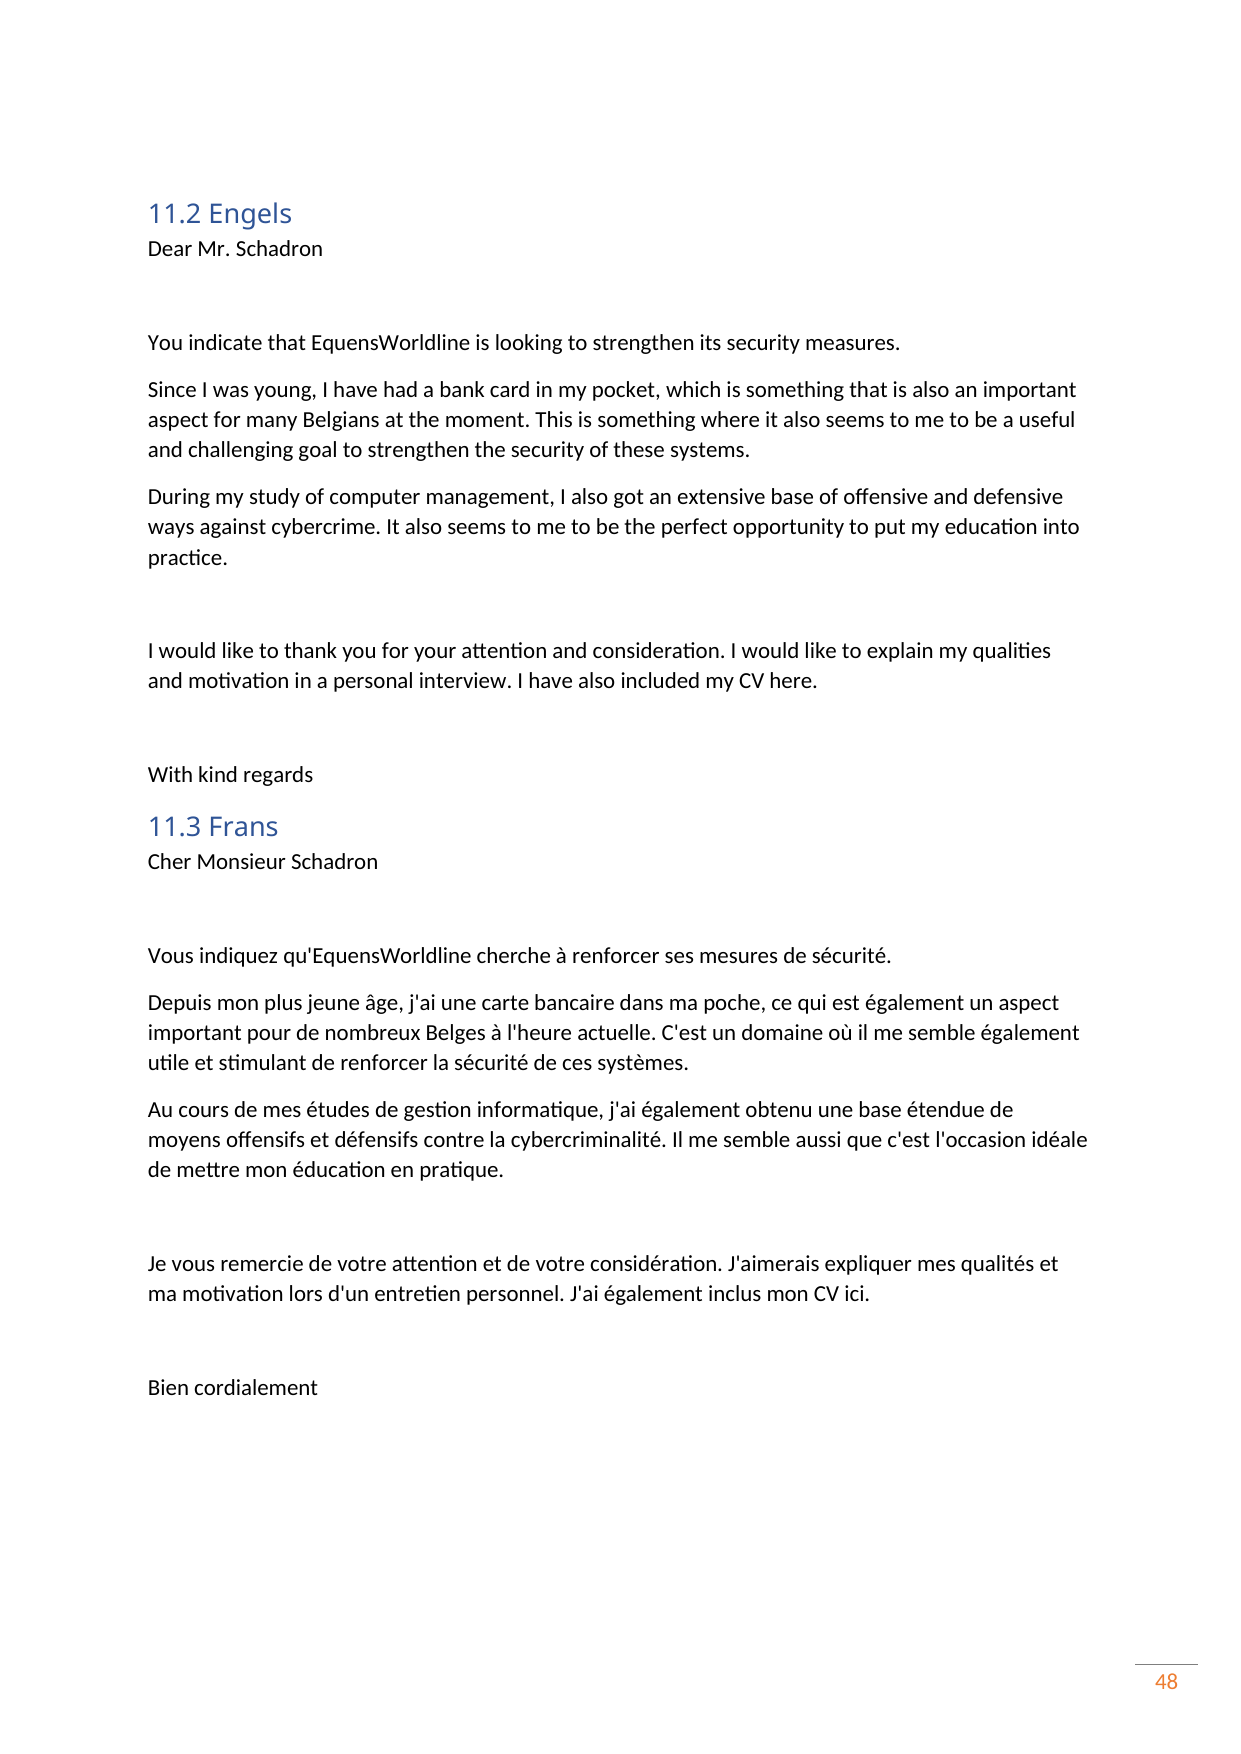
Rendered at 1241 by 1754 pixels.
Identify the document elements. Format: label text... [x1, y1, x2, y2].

text Since I was young, I have had a bank card in my pocket, which is something that is also an important aspect for many Belgians at the moment. This is something where it also seems to me to be a useful and challenging goal to strengthen the security of these systems. [148, 375, 1093, 463]
text Cher Monsieur Schadron [148, 847, 1093, 875]
text Depuis mon plus jeune âge, j'ai une carte bancaire dans ma poche, ce qui est également un aspect important pour de nombreux Belges à l'heure actuelle. C'est un domaine où il me semble également utile et stimulant de renforcer la sécurité de ces systèmes. [148, 988, 1093, 1076]
text Vous indiquez qu'EquensWorldline cherche à renforcer ses mesures de sécurité. [148, 941, 1093, 969]
text Au cours de mes études de gestion informatique, j'ai également obtenu une base étendue de moyens offensifs et défensifs contre la cybercriminalité. Il me semble aussi que c'est l'occasion idéale de mettre mon éducation en pratique. [148, 1095, 1093, 1183]
text Dear Mr. Schadron [148, 234, 1093, 262]
text I would like to thank you for your attention and consideration. I would like to explain my qualities and motivation in a personal interview. I have also included my CV here. [148, 636, 1093, 694]
subtitle 11.2 Engels [148, 194, 1093, 231]
text Bien cordialement [148, 1373, 1093, 1401]
subtitle 11.3 Frans [148, 807, 1093, 844]
text With kind regards [148, 760, 1093, 788]
text You indicate that EquensWorldline is looking to strengthen its security measures. [148, 328, 1093, 356]
text During my study of computer management, I also got an extensive base of offensive and defensive ways against cybercrime. It also seems to me to be the perfect opportunity to put my education into practice. [148, 482, 1093, 571]
text Je vous remercie de votre attention et de votre considération. J'aimerais expliquer mes qualités et ma motivation lors d'un entretien personnel. J'ai également inclus mon CV ici. [148, 1249, 1093, 1307]
